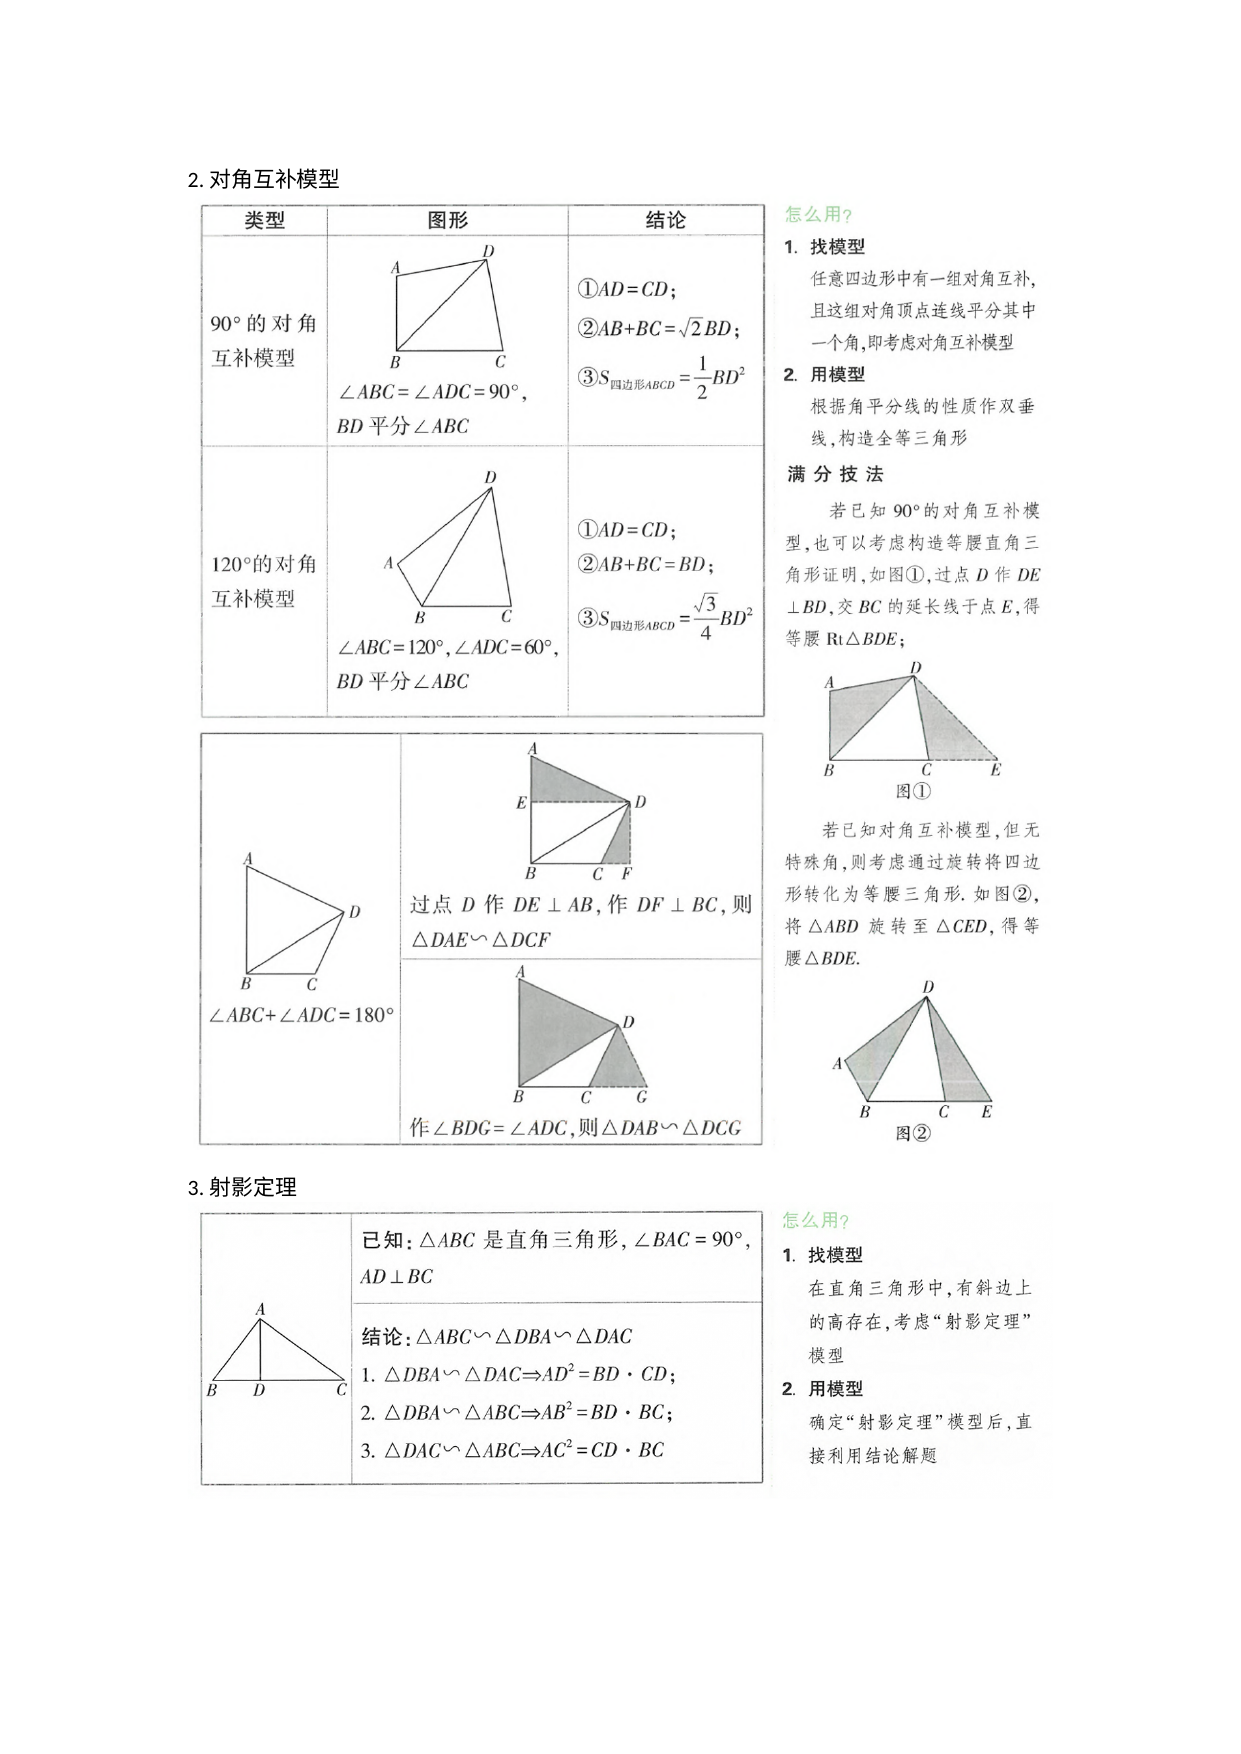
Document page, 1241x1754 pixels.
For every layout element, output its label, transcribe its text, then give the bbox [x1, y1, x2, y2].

picture [187, 194, 1051, 1154]
picture [187, 1202, 1053, 1499]
list 射影定理 [187, 1169, 1053, 1202]
list 对角互补模型 [187, 162, 1053, 194]
